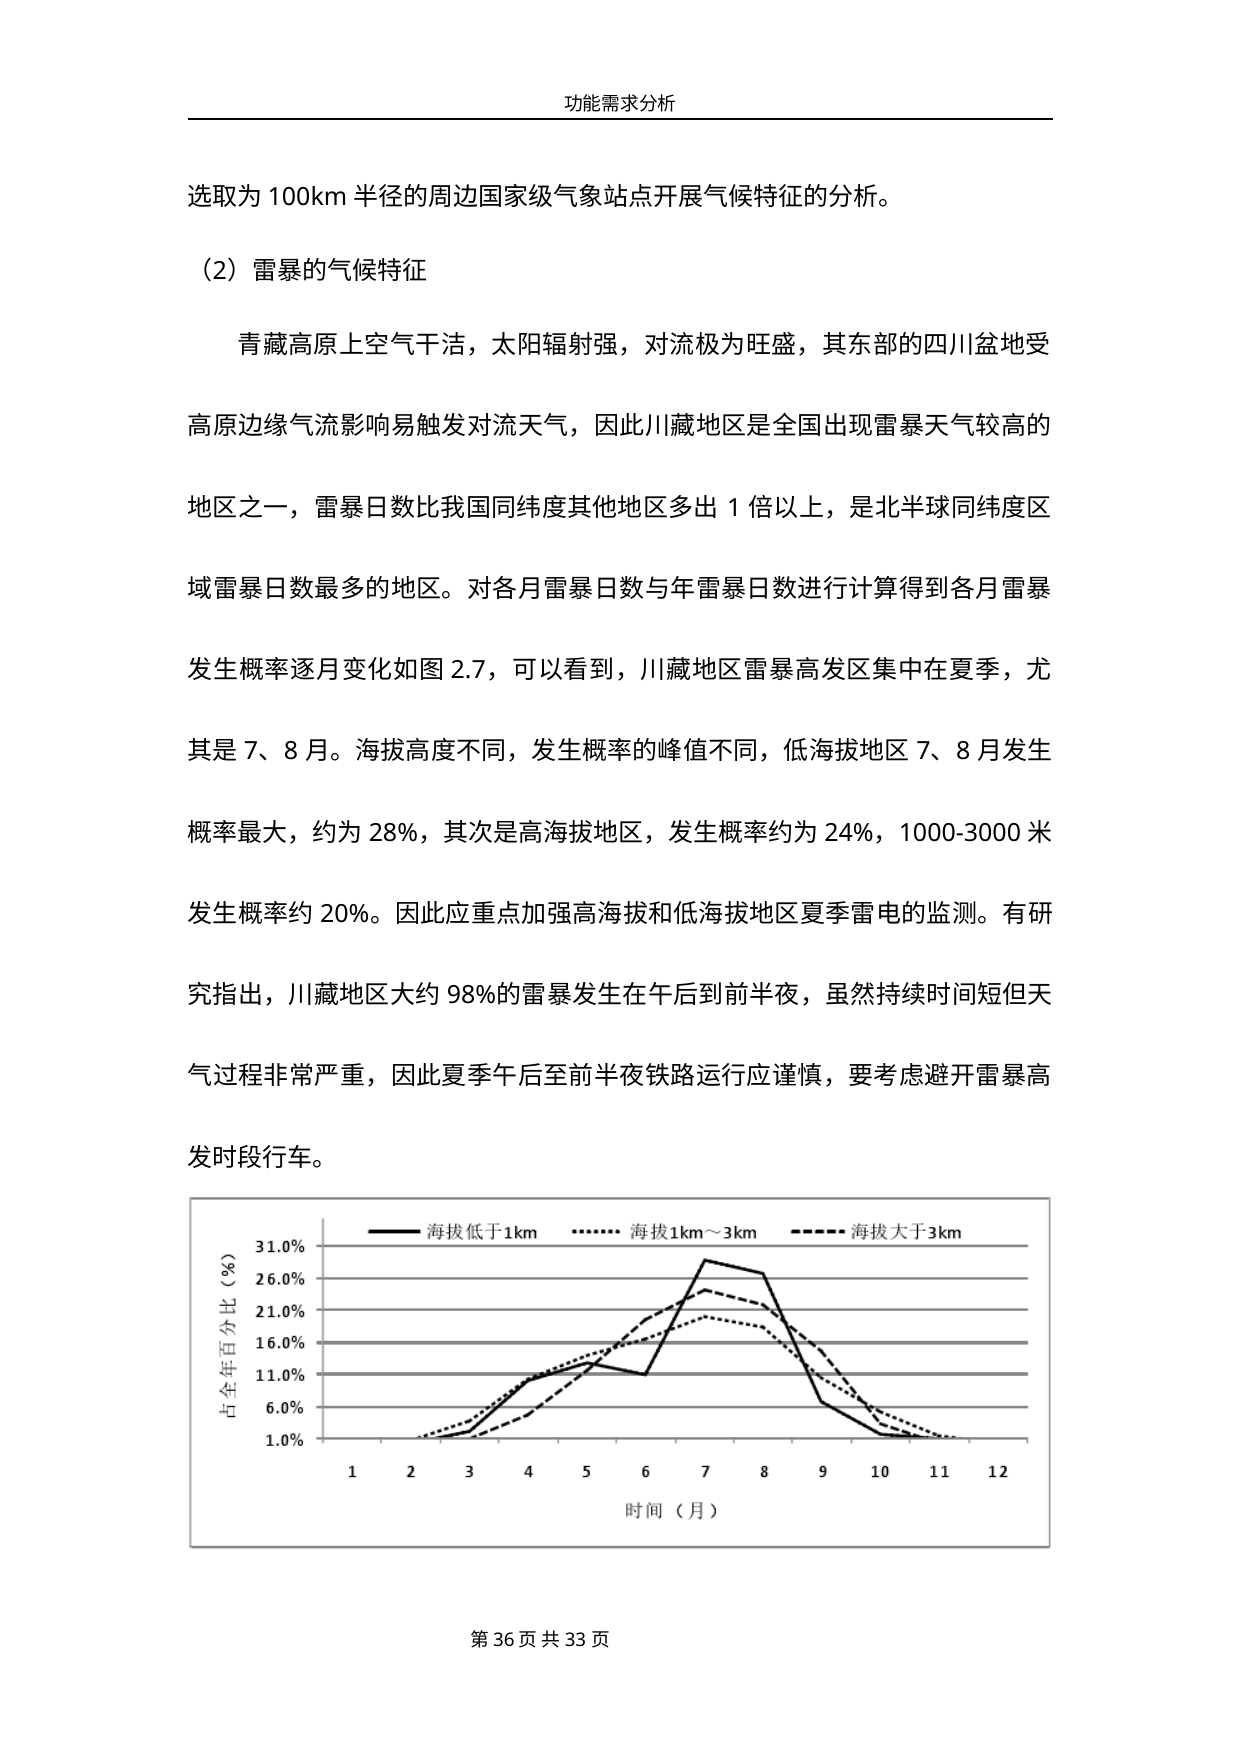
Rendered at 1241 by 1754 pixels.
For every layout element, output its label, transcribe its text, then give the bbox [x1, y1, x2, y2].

text （2）雷暴的气候特征 [187, 236, 1053, 301]
text 青藏高原上空气干洁，太阳辐射强，对流极为旺盛，其东部的四川盆地受高原边缘气流影响易触发对流天气，因此川藏地区是全国出现雷暴天气较高的地区之一，雷暴日数比我国同纬度其他地区多出 1 倍以上，是北半球同纬度区域雷暴日数最多的地区。对各月雷暴日数与年雷暴日数进行计算得到各月雷暴发生概率逐月变化如图2.7，可以看到，川藏地区雷暴高发区集中在夏季，尤其是 7、8 月。海拔高度不同，发生概率的峰值不同，低海拔地区 7、8 月发生概率最大，约为 28%，其次是高海拔地区，发生概率约为 24%，1000-3000 米发生概率约 20%。因此应重点加强高海拔和低海拔地区夏季雷电的监测。有研究指出，川藏地区大约 98%的雷暴发生在午后到前半夜，虽然持续时间短但天气过程非常严重，因此夏季午后至前半夜铁路运行应谨慎，要考虑避开雷暴高发时段行车。 [187, 310, 1053, 1188]
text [187, 162, 1053, 227]
picture [187, 1196, 1053, 1551]
